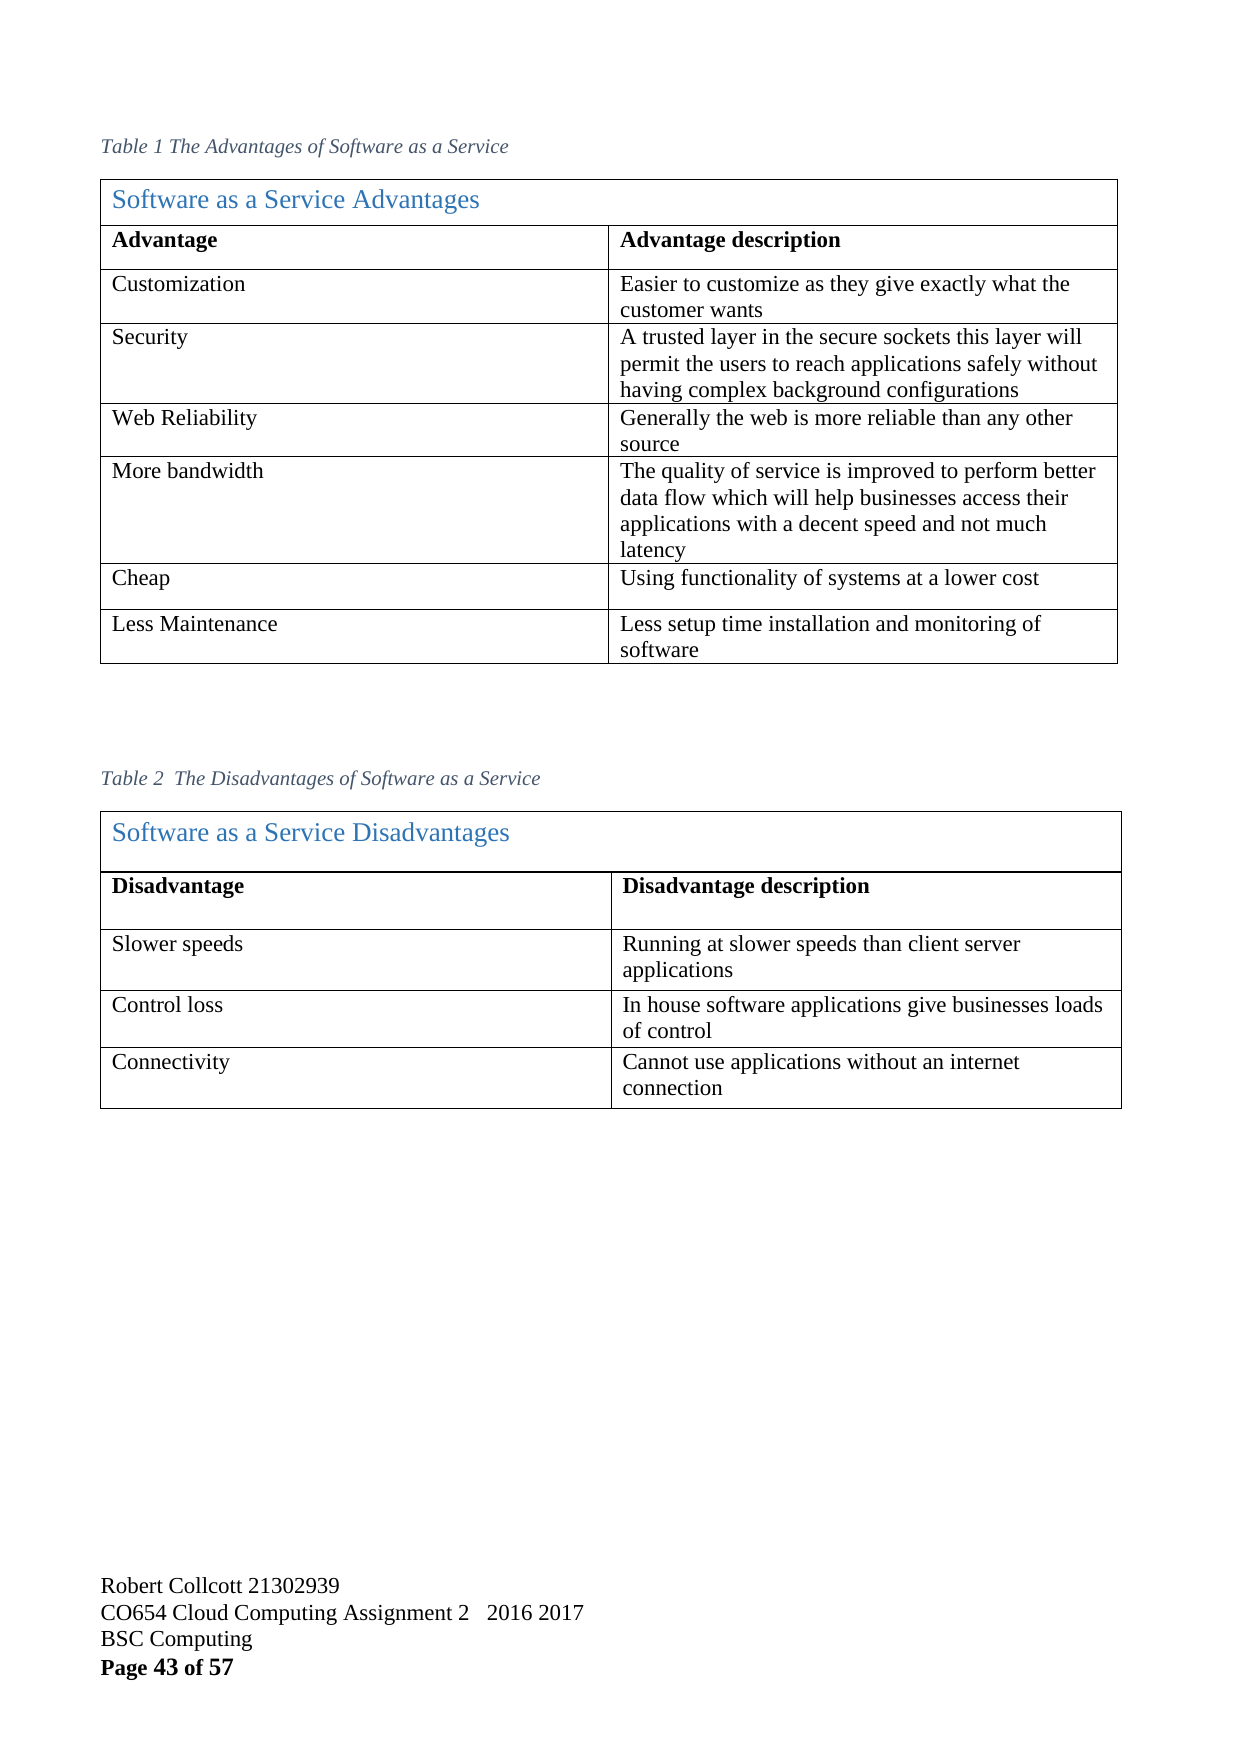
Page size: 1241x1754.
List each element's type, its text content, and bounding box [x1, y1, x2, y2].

table_cell Easier to customize as they give exactly what the customer wants [609, 270, 1117, 322]
table_cell Disadvantage description [612, 873, 1121, 929]
table_cell Less setup time installation and monitoring of software [609, 610, 1117, 663]
table_cell Web Reliability [101, 404, 608, 456]
table_cell The quality of service is improved to perform better data flow which will help businesses access their applications with a decent speed and not much latency [609, 457, 1117, 563]
table_header Software as a Service Advantages [101, 180, 1117, 225]
table_cell Advantage description [609, 226, 1117, 269]
table_cell Security [101, 324, 608, 402]
table_cell Cheap [101, 564, 608, 609]
table_cell In house software applications give businesses loads of control [612, 991, 1121, 1047]
text Table 1 The Advantages of Software as a Service [100, 133, 1134, 158]
table_cell Control loss [101, 991, 611, 1047]
table_cell Generally the web is more reliable than any other source [609, 404, 1117, 456]
table_cell A trusted layer in the secure sockets this layer will permit the users to reach applications safely without having complex background configurations [609, 324, 1117, 402]
text Table 2 The Disadvantages of Software as a Service [100, 766, 1134, 790]
table_cell Connectivity [101, 1048, 611, 1108]
table_cell Slower speeds [101, 930, 611, 989]
table_cell Disadvantage [101, 873, 611, 929]
table_cell Using functionality of systems at a lower cost [609, 564, 1117, 609]
table_cell Running at slower speeds than client server applications [612, 930, 1121, 989]
table_cell Advantage [101, 226, 608, 269]
table_cell More bandwidth [101, 457, 608, 563]
table_cell Customization [101, 270, 608, 322]
table_cell Cannot use applications without an internet connection [612, 1048, 1121, 1108]
table_cell Less Maintenance [101, 610, 608, 663]
table_header Software as a Service Disadvantages [101, 812, 1121, 871]
